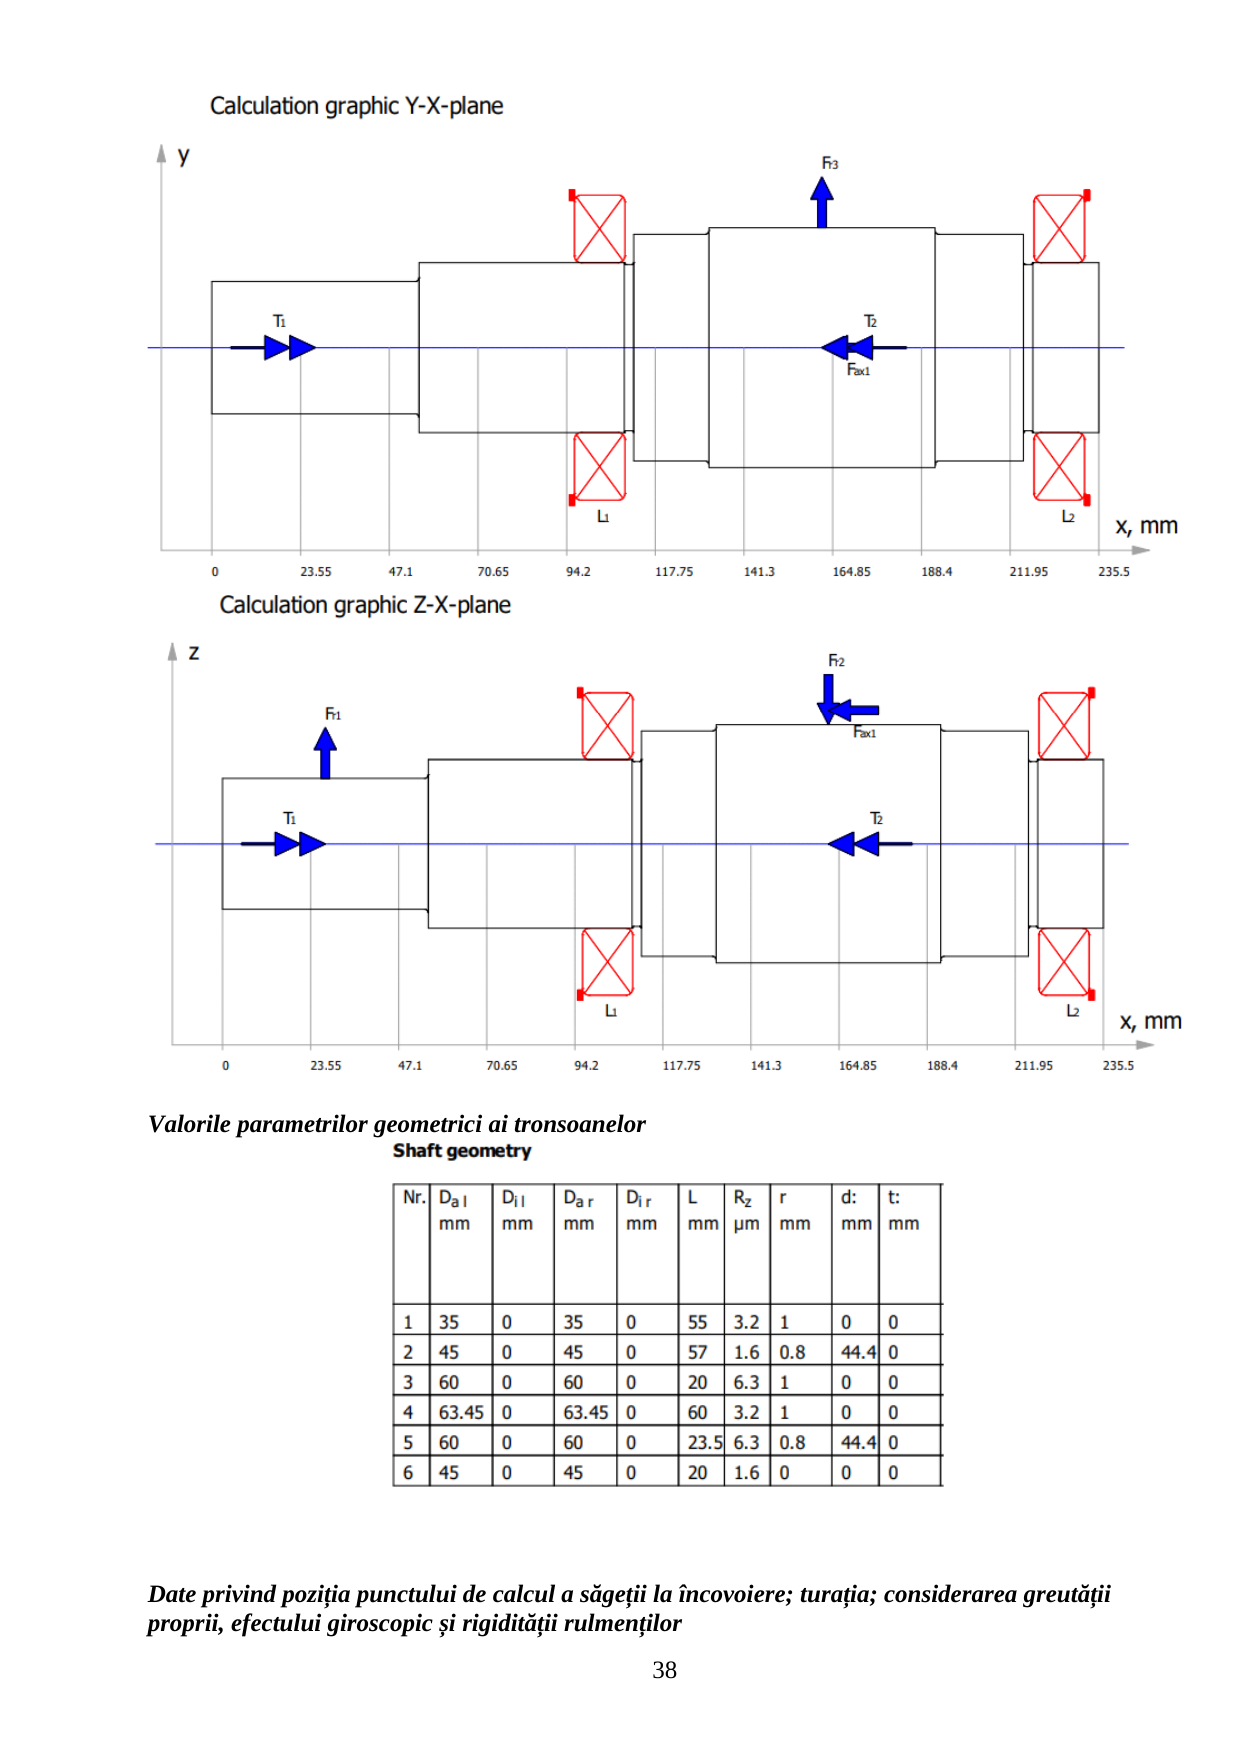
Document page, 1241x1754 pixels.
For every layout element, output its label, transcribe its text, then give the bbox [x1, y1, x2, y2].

text Date privind poziția punctului de calcul a săgeții la încovoiere; turația; considerarea greutății proprii, efectului giroscopic și rigidității rulmenților [148, 1579, 1181, 1637]
text Valorile parametrilor geometrici ai tronsoanelor [148, 1109, 1181, 1138]
picture [385, 1137, 944, 1493]
picture [147, 87, 1189, 1081]
